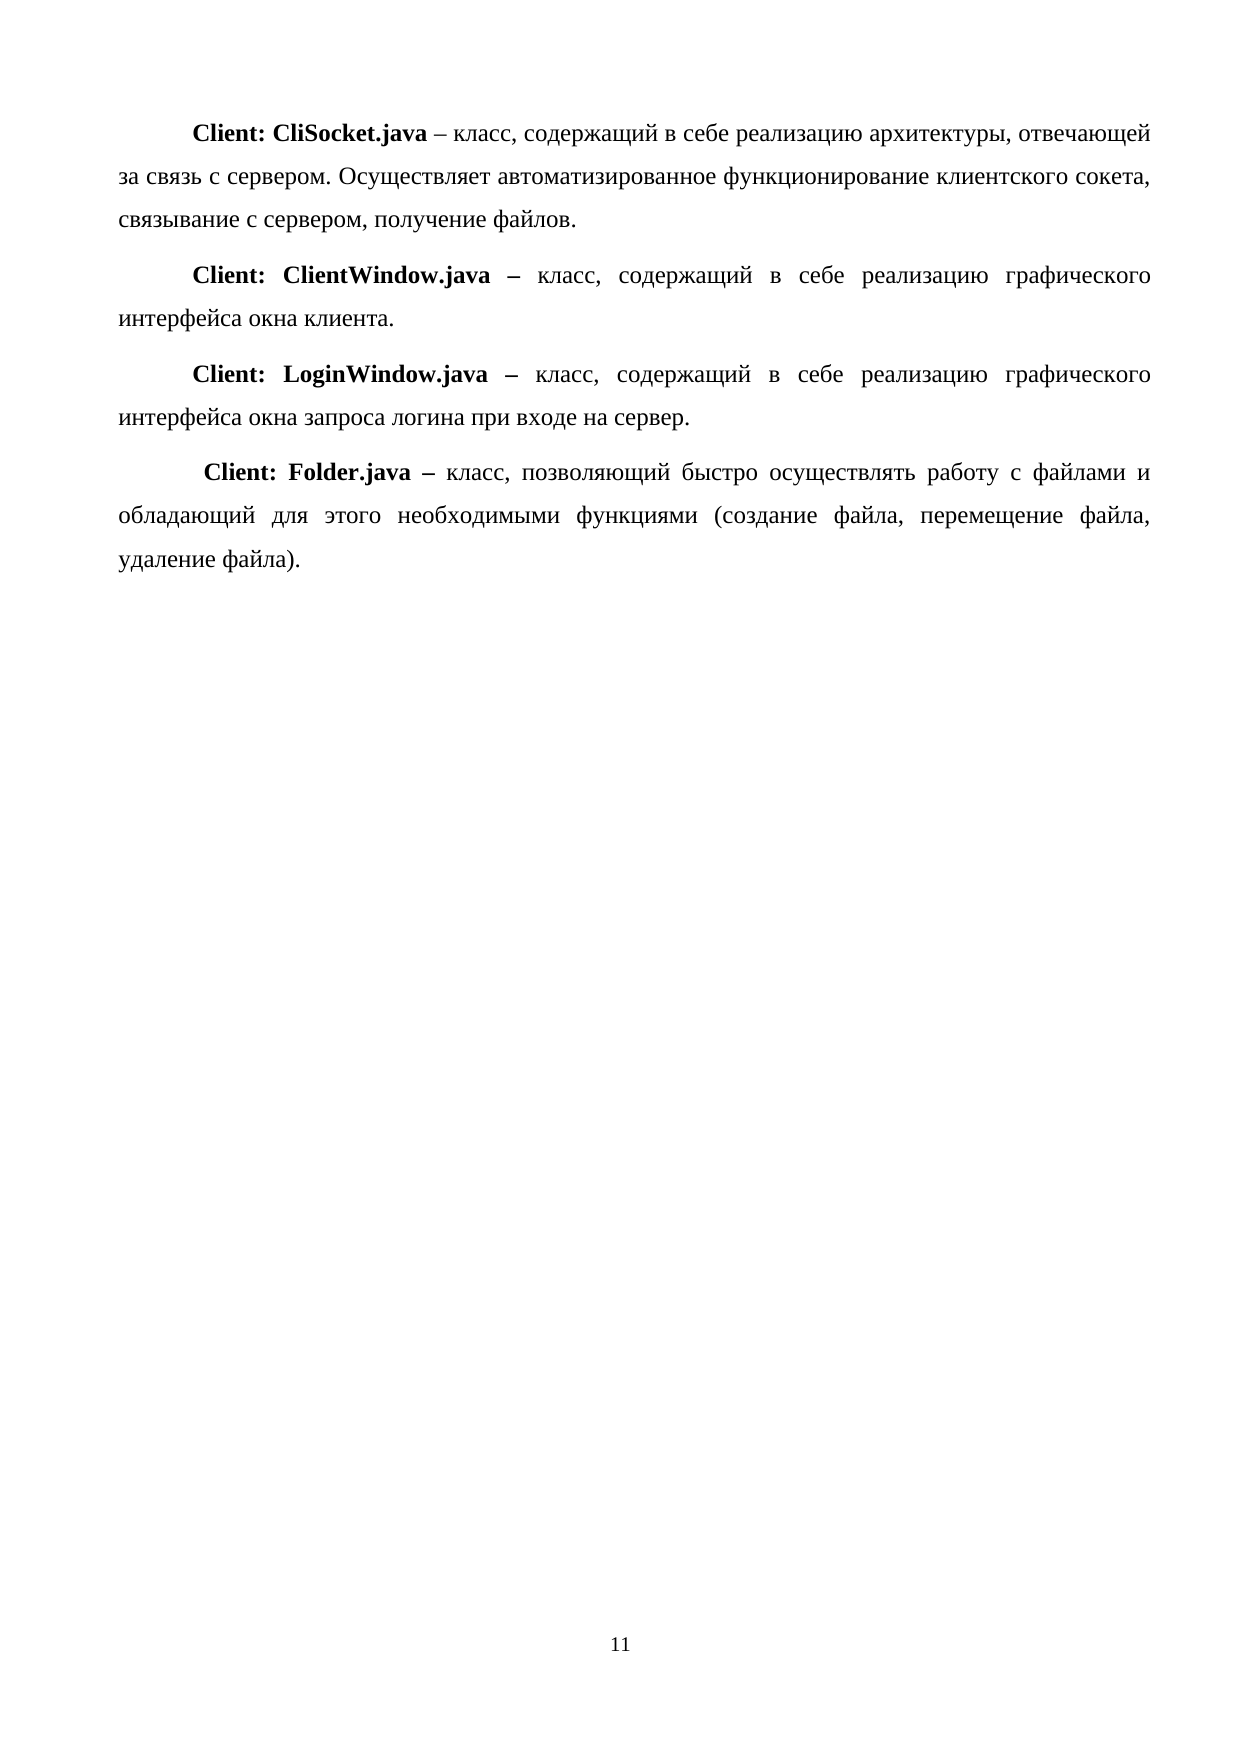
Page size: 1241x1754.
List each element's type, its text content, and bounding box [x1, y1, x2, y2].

text Client: Folder.java – класс, позволяющий быстро осуществлять работу с файлами и обладающий для этого необходимыми функциями (создание файла, перемещение файла, удаление файла). [118, 457, 1152, 572]
text Client: CliSocket.java – класс, содержащий в себе реализацию архитектуры, отвечающей за связь с сервером. Осуществляет автоматизированное функционирование клиентского сокета, связывание с сервером, получение файлов. [118, 118, 1152, 233]
text Client: LoginWindow.java – класс, содержащий в себе реализацию графического интерфейса окна запроса логина при входе на сервер. [118, 359, 1152, 431]
text Client: ClientWindow.java – класс, содержащий в себе реализацию графического интерфейса окна клиента. [118, 260, 1152, 332]
